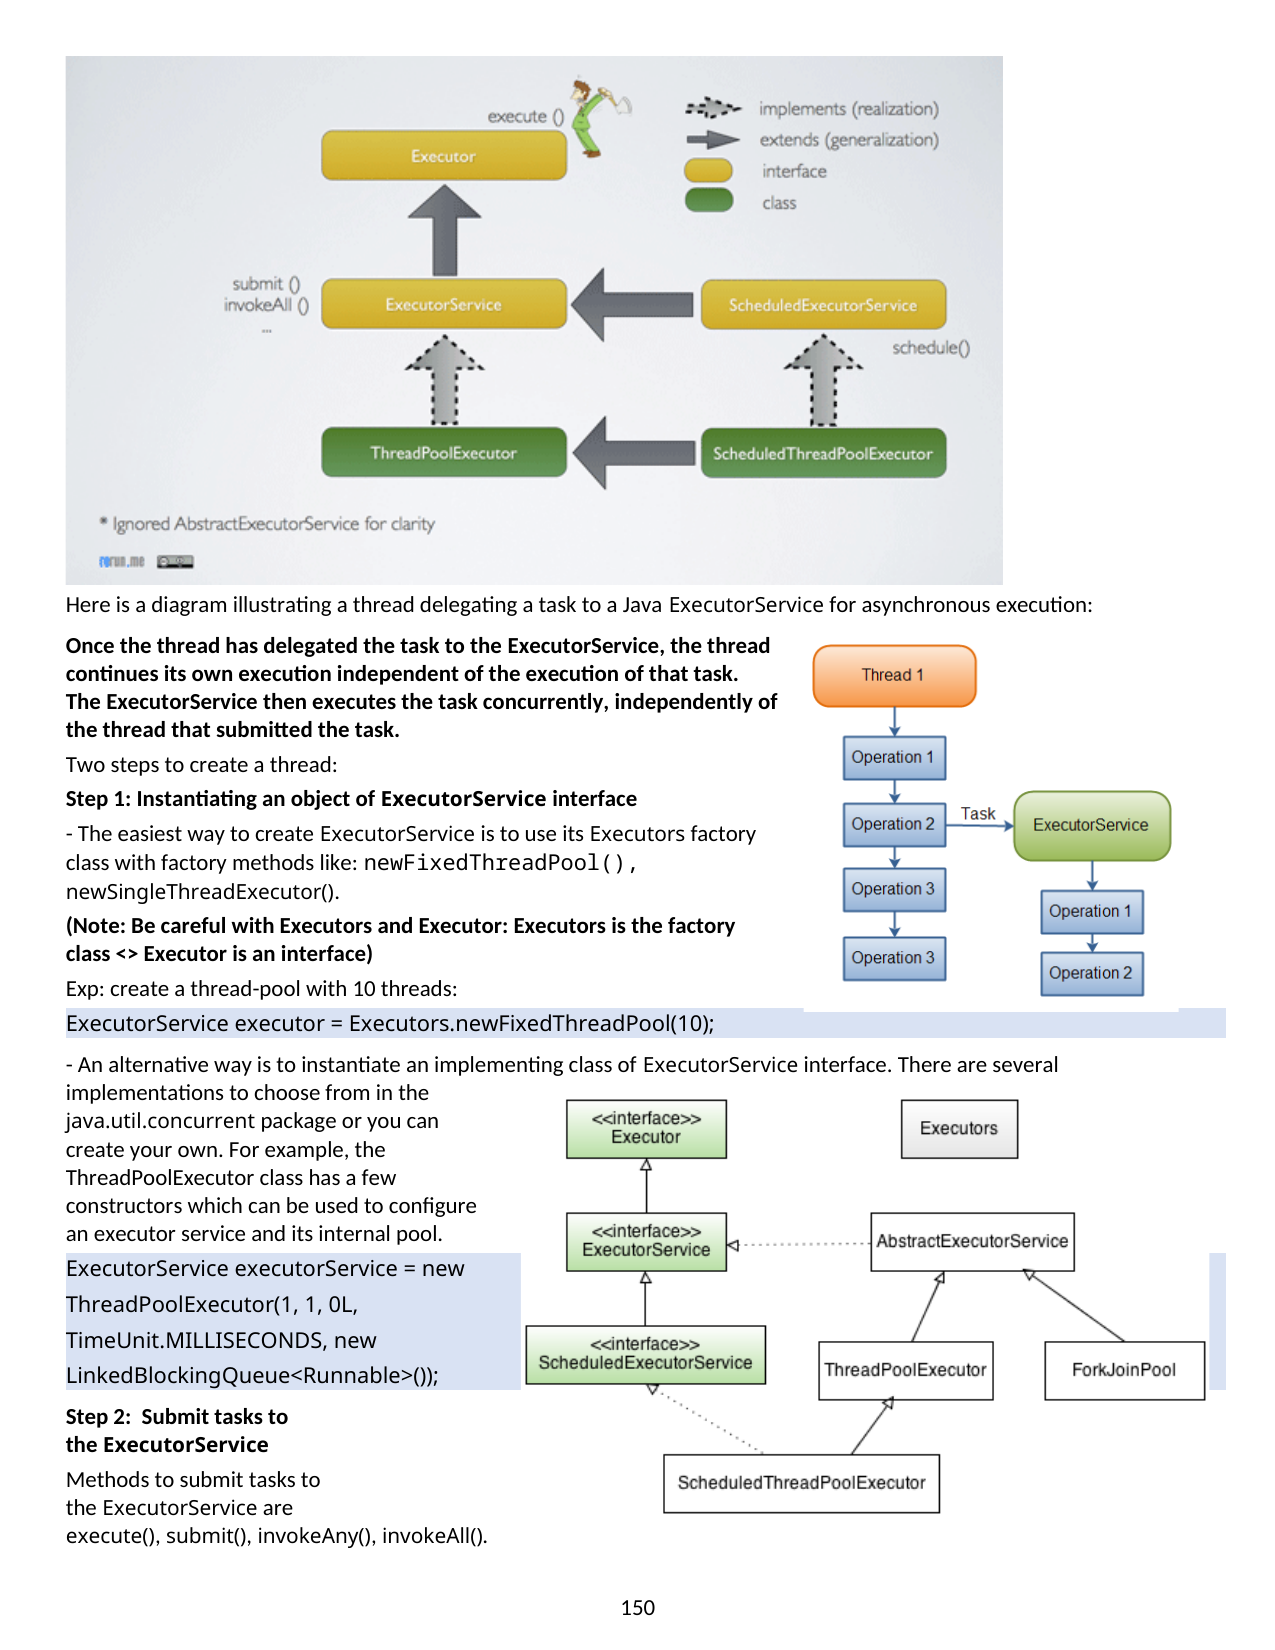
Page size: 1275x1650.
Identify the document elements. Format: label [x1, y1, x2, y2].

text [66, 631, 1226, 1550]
picture [803, 633, 1179, 1012]
picture [65, 56, 1003, 585]
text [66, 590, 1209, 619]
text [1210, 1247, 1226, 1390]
picture [520, 1094, 1210, 1518]
